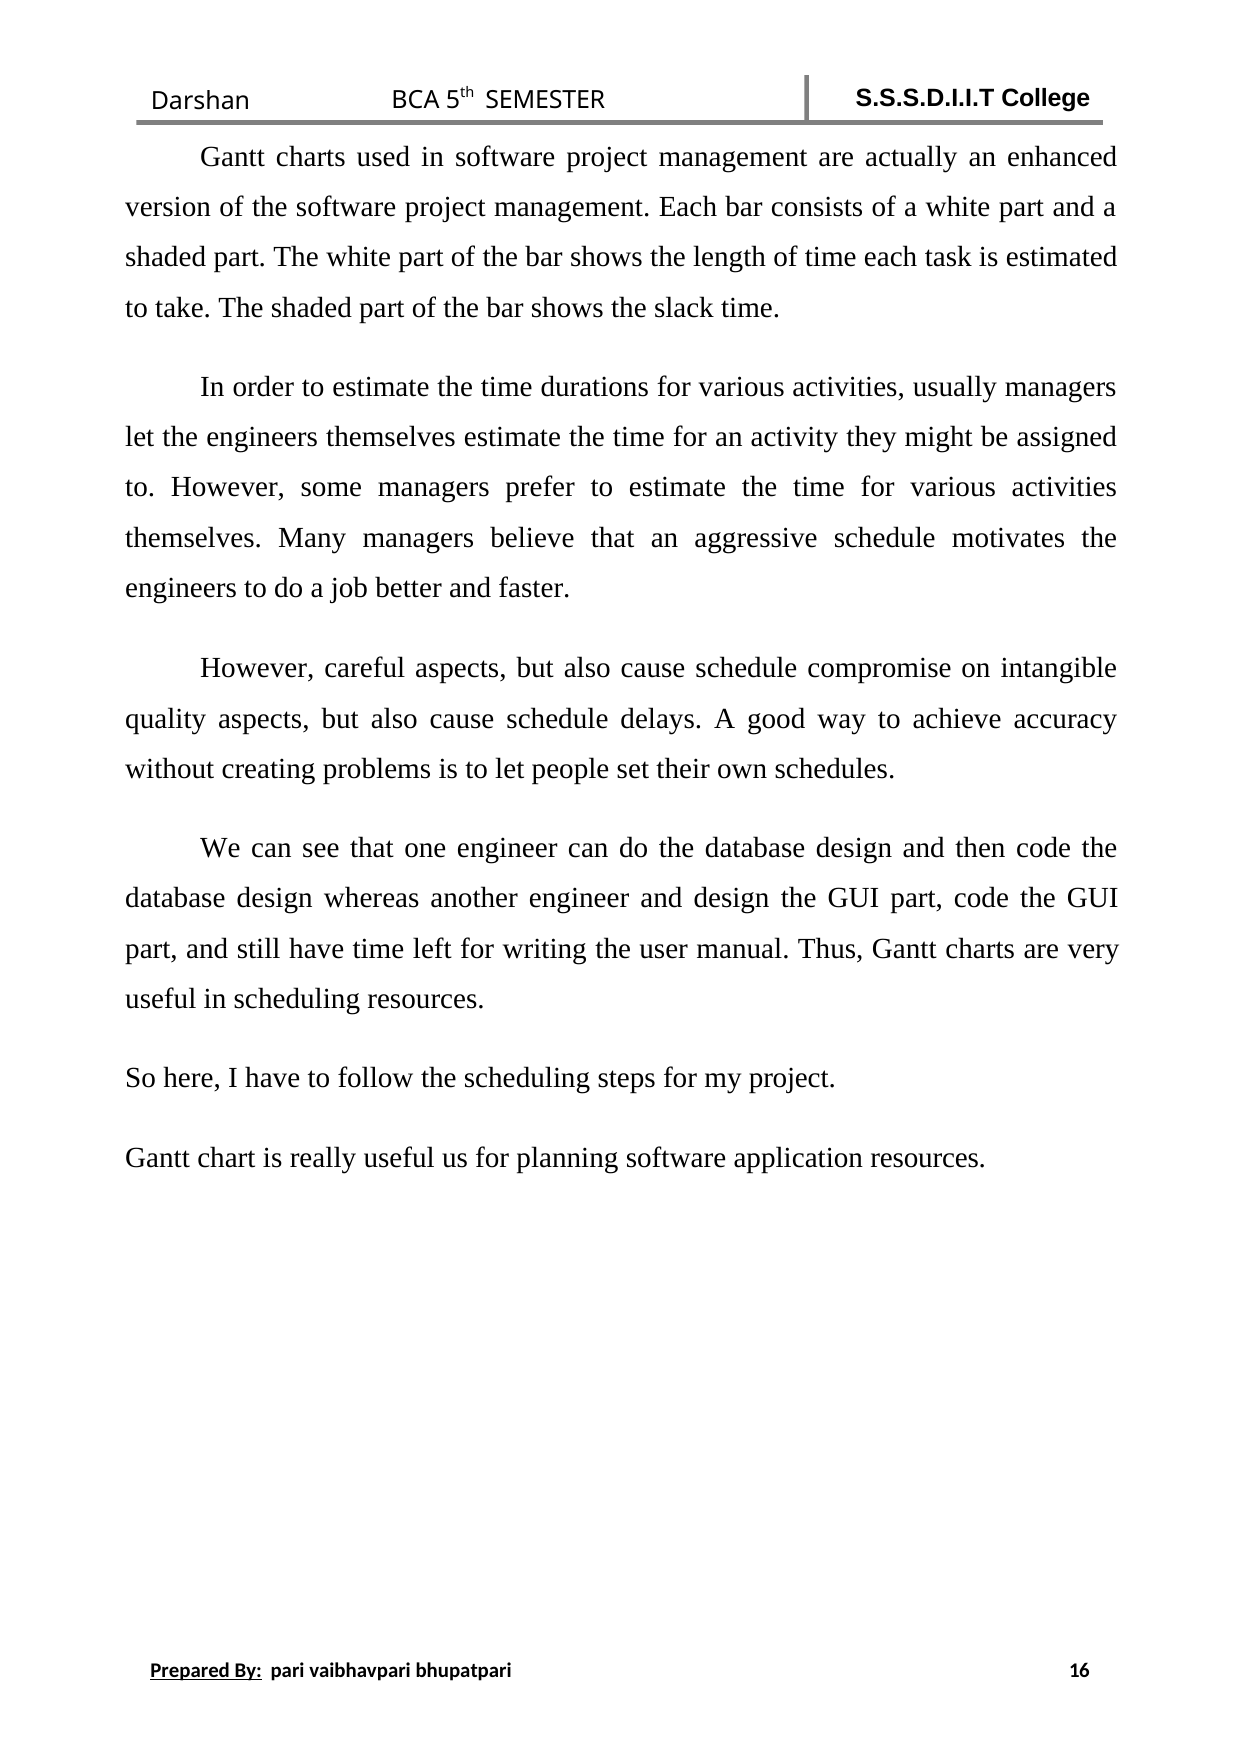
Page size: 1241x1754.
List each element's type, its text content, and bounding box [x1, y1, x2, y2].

text We can see that one engineer can do the database design and then code the database design whereas another engineer and design the GUI part, code the GUI part, and still have time left for writing the user manual. Thus, Gantt charts are very useful in scheduling resources. [125, 830, 1119, 1014]
text So here, I have to follow the scheduling steps for my project. [125, 1061, 1203, 1094]
text In order to estimate the time durations for various activities, usually managers let the engineers themselves estimate the time for an activity they might be assigned to. However, some managers prefer to estimate the time for various activities themselves. Many managers believe that an aggressive schedule motivates the engineers to do a job better and faster. [125, 369, 1118, 604]
text Gantt charts used in software project management are actually an enhanced version of the software project management. Each bar consists of a white part and a shaded part. The white part of the bar shows the length of time each task is estimated to take. The shaded part of the bar shows the slack time. [125, 139, 1118, 323]
text However, careful aspects, but also cause schedule compromise on intangible quality aspects, but also cause schedule delays. A good way to achieve accuracy without creating problems is to let people set their own schedules. [125, 650, 1118, 785]
text Gantt chart is really useful us for planning software application resources. [125, 1140, 1203, 1173]
